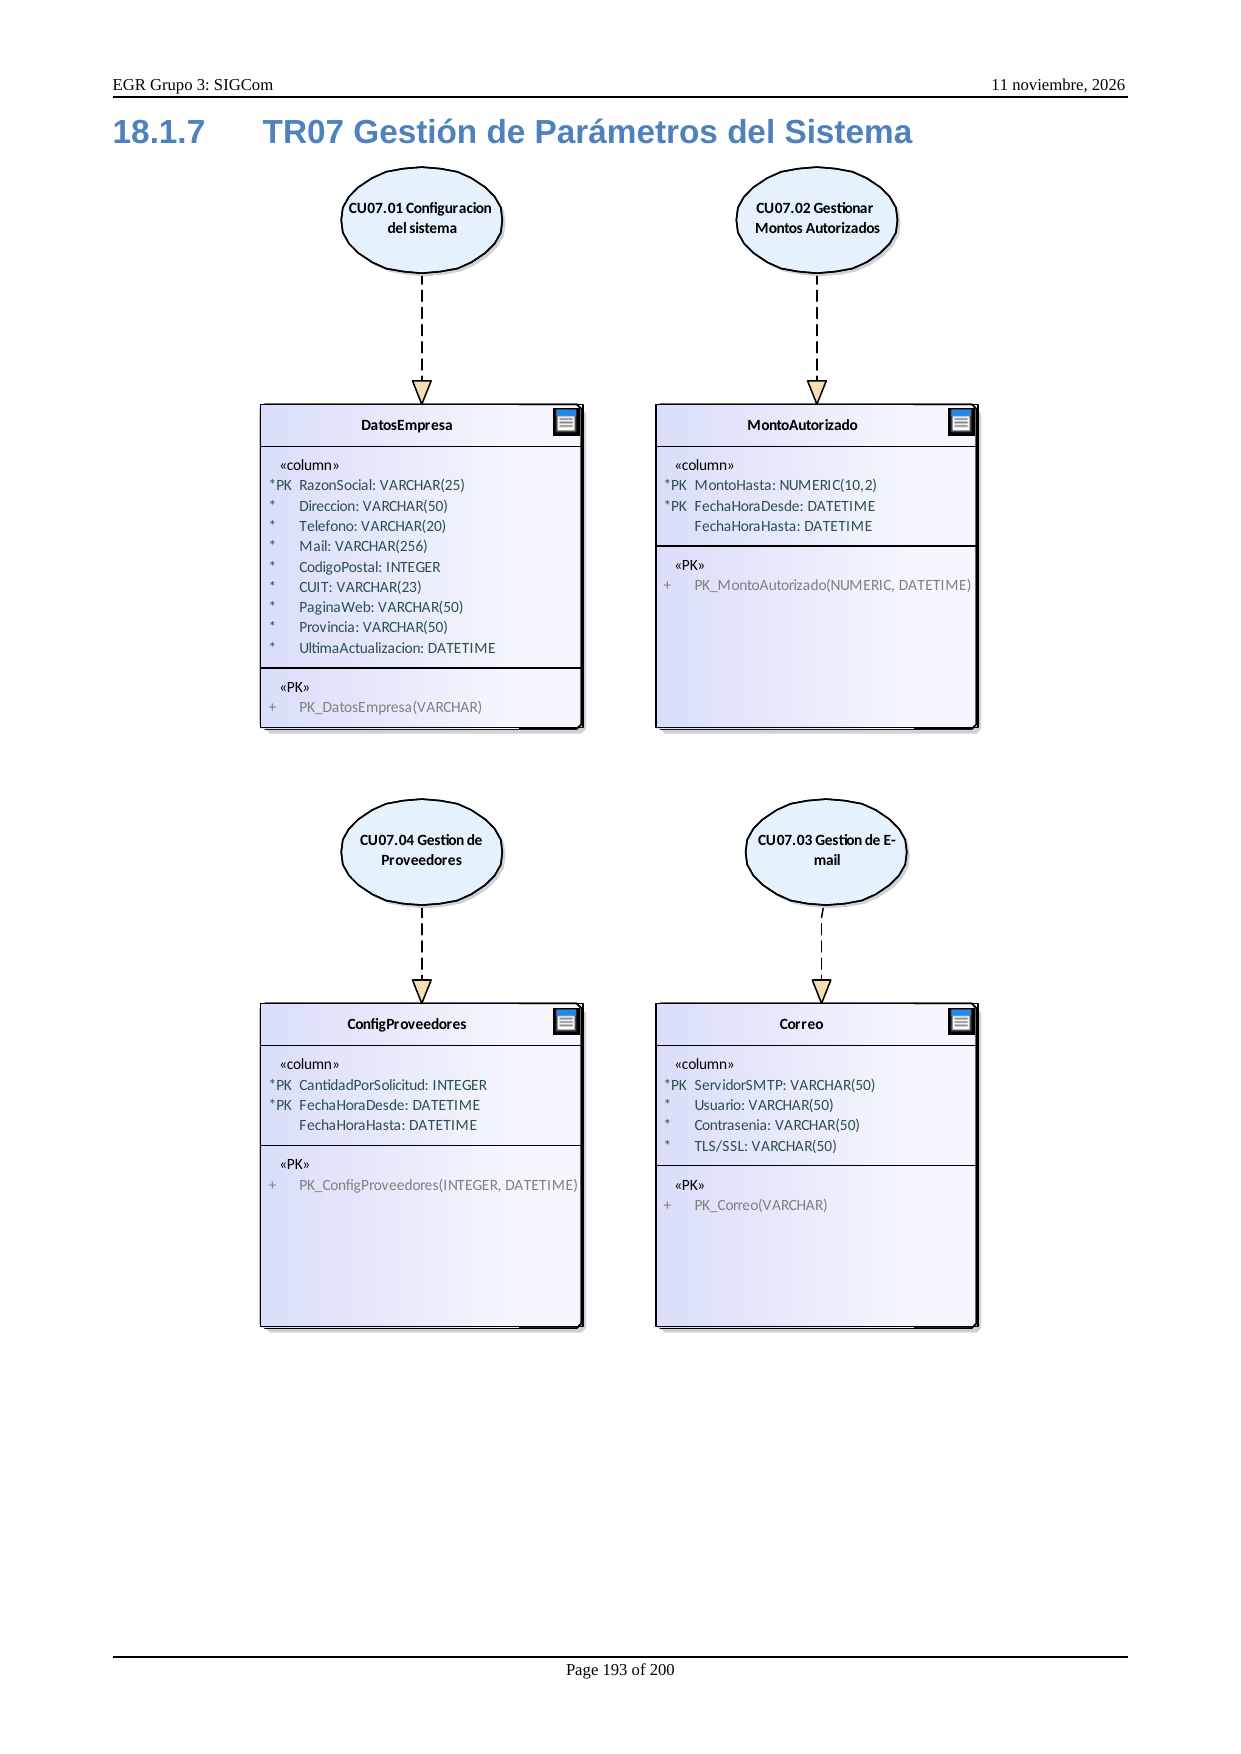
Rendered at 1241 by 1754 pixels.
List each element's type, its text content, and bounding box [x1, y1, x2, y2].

subtitle TR07 Gestión de Parámetros del Sistema [112, 112, 1128, 151]
